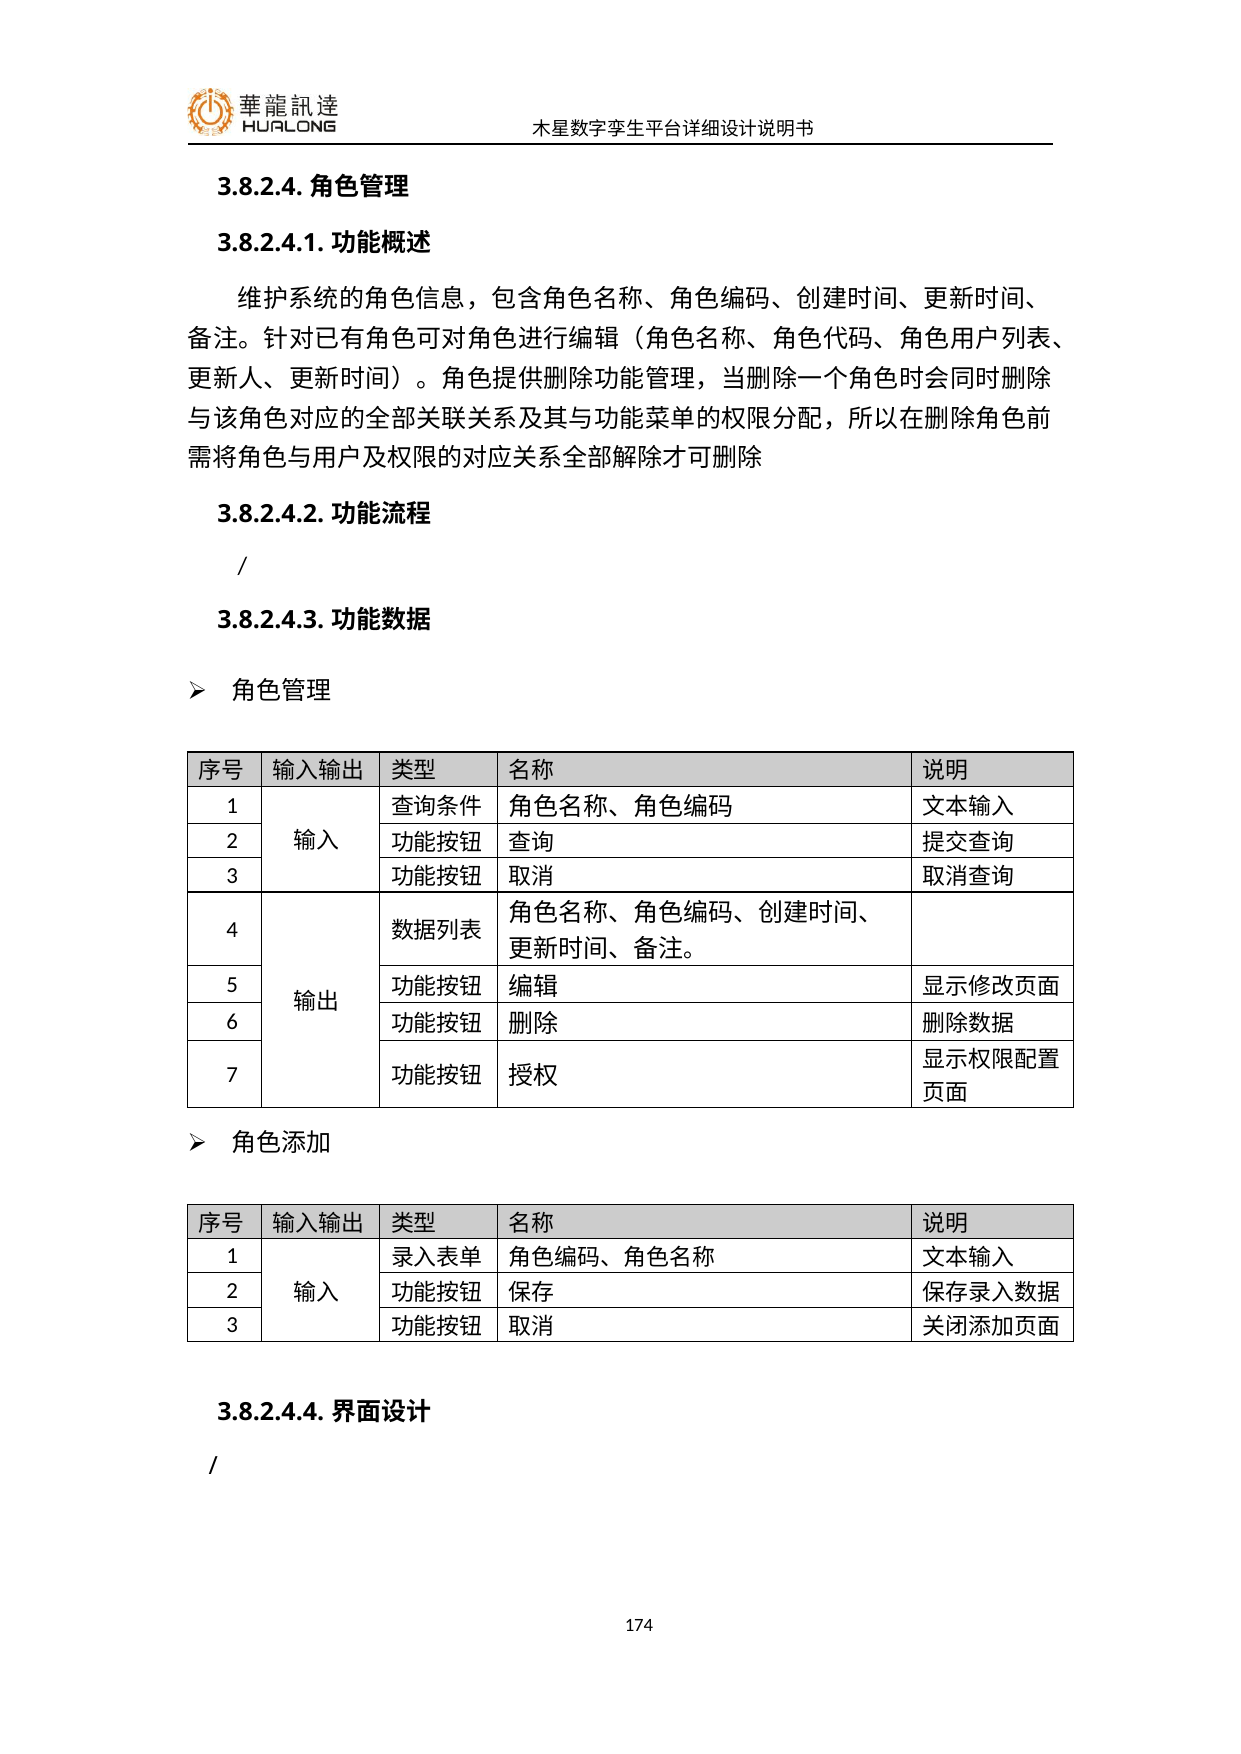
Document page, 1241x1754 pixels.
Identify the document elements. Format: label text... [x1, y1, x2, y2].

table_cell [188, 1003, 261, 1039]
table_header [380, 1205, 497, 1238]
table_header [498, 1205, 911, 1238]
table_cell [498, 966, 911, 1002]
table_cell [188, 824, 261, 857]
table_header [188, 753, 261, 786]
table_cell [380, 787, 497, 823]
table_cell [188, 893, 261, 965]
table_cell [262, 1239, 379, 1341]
subtitle 角色管理 [217, 167, 1053, 203]
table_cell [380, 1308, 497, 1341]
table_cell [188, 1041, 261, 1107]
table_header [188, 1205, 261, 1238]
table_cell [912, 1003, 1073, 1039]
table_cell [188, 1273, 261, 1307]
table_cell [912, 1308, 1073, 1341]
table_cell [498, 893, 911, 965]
text 维护系统的角色信息，包含角色名称、角色编码、创建时间、更新时间、备注。针对已有角色可对角色进行编辑（角色名称、角色代码、角色用户列表、更新人、更新时间）。角色提供删除功能管理，当删除一个角色时会同时删除与该角色对应的全部关联关系及其与功能菜单的权限分配，所以在删除角色前需将角色与用户及权限的对应关系全部解除才可删除 [187, 279, 1053, 474]
subtitle 功能概述 [217, 223, 1053, 259]
list 角色管理 [187, 656, 1028, 721]
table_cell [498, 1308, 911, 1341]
picture [187, 88, 338, 136]
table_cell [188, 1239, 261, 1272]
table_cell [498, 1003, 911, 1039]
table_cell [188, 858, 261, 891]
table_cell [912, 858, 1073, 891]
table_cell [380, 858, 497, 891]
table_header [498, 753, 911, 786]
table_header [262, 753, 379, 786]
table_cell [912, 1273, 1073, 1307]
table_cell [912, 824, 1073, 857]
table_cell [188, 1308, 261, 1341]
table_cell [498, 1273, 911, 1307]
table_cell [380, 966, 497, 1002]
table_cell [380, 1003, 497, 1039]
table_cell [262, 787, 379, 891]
list 角色添加 [187, 1108, 1028, 1173]
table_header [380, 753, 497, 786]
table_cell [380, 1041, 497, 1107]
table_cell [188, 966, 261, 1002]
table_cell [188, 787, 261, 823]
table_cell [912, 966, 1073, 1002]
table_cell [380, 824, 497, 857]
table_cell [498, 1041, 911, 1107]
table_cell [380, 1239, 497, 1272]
text / [187, 1448, 1053, 1482]
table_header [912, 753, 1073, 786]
text / [187, 550, 1053, 580]
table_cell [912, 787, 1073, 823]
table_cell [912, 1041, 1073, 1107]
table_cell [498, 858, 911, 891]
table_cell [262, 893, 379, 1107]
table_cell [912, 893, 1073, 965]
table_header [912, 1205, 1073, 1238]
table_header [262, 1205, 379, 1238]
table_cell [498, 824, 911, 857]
subtitle 功能流程 [217, 494, 1053, 530]
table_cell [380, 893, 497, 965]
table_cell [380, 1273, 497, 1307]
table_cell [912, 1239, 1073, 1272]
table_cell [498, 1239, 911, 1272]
subtitle 功能数据 [217, 600, 1053, 636]
subtitle 界面设计 [217, 1392, 1053, 1428]
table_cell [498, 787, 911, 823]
